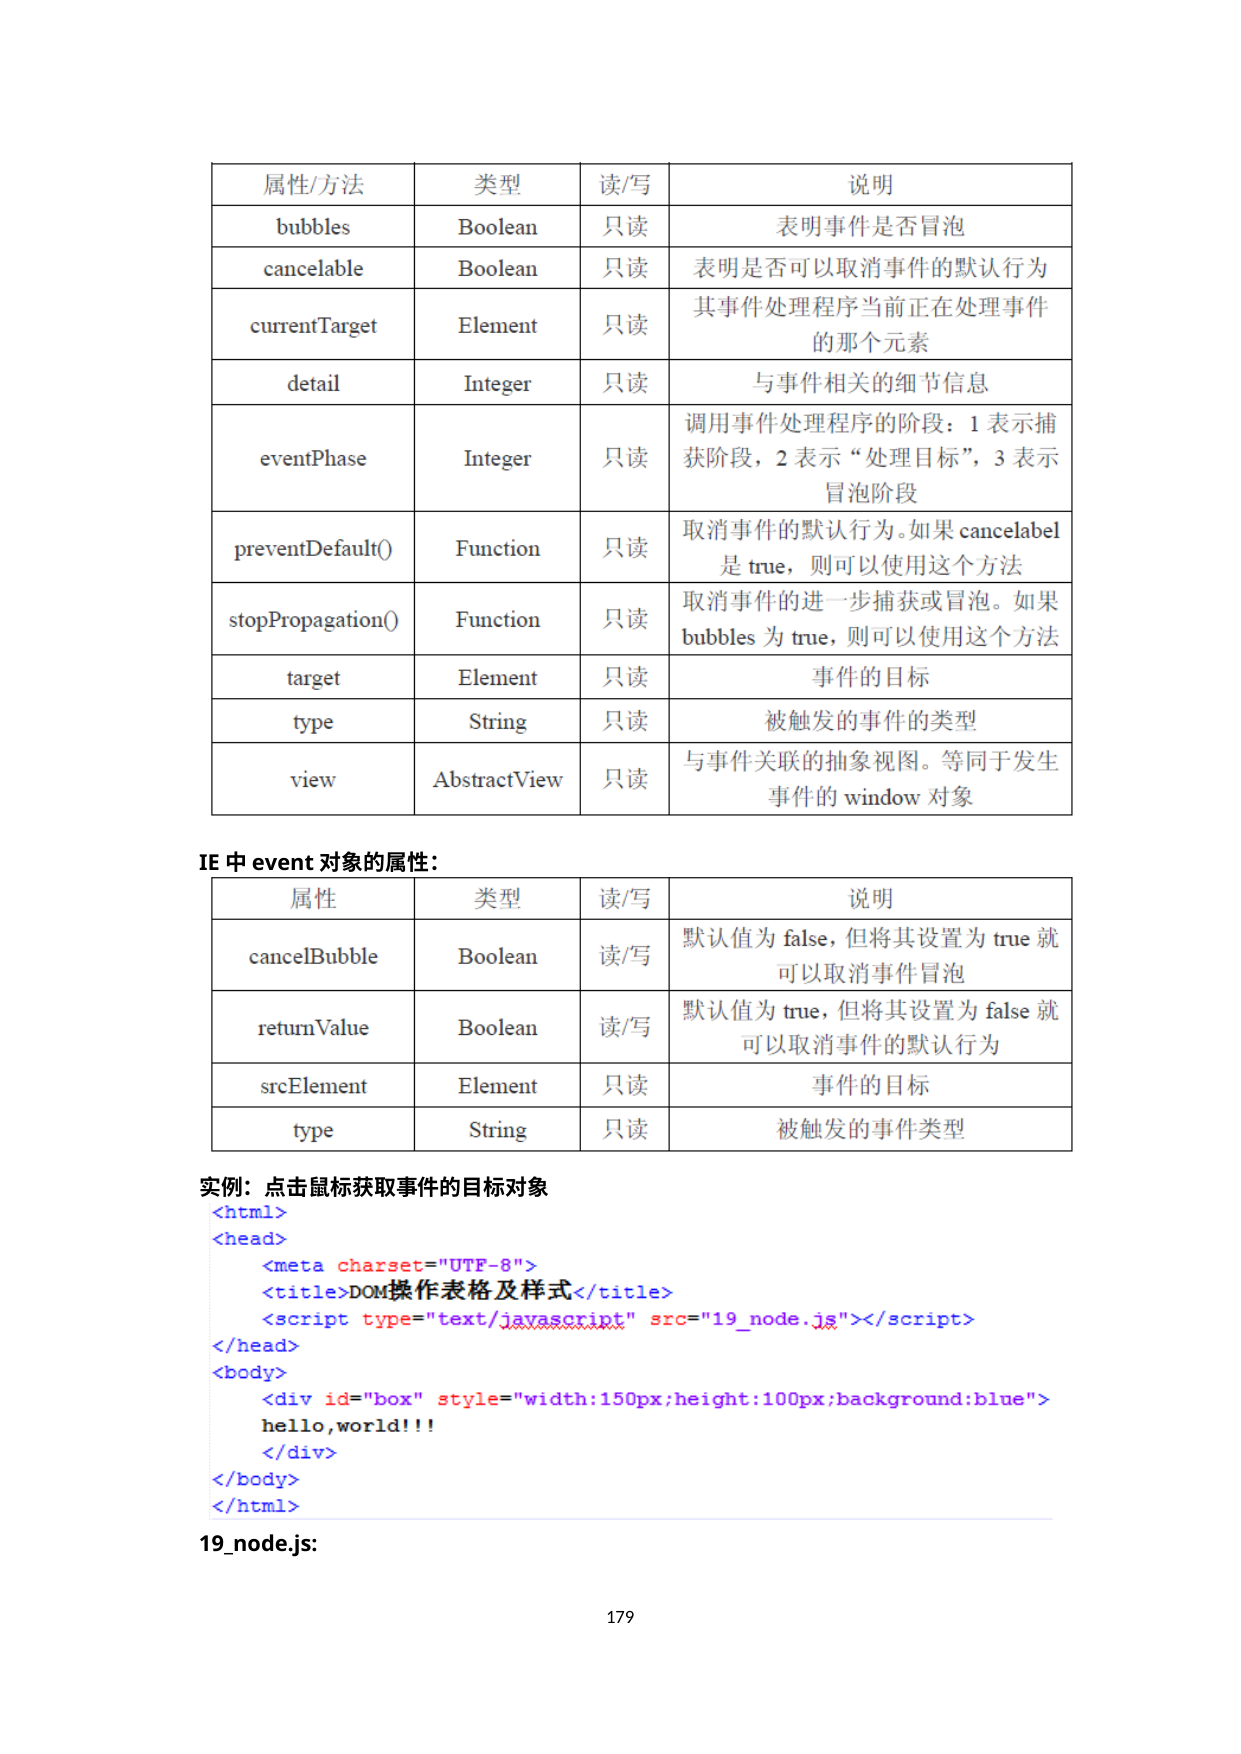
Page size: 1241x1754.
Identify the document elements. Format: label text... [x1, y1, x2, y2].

picture [209, 877, 1075, 1154]
picture [209, 1202, 1053, 1520]
text 实例：点击鼠标获取事件的目标对象 [187, 1169, 1053, 1202]
text 19_node.js: [187, 1527, 1053, 1559]
text IE 中event 对象的属性： [187, 844, 1053, 877]
picture [209, 162, 1075, 818]
